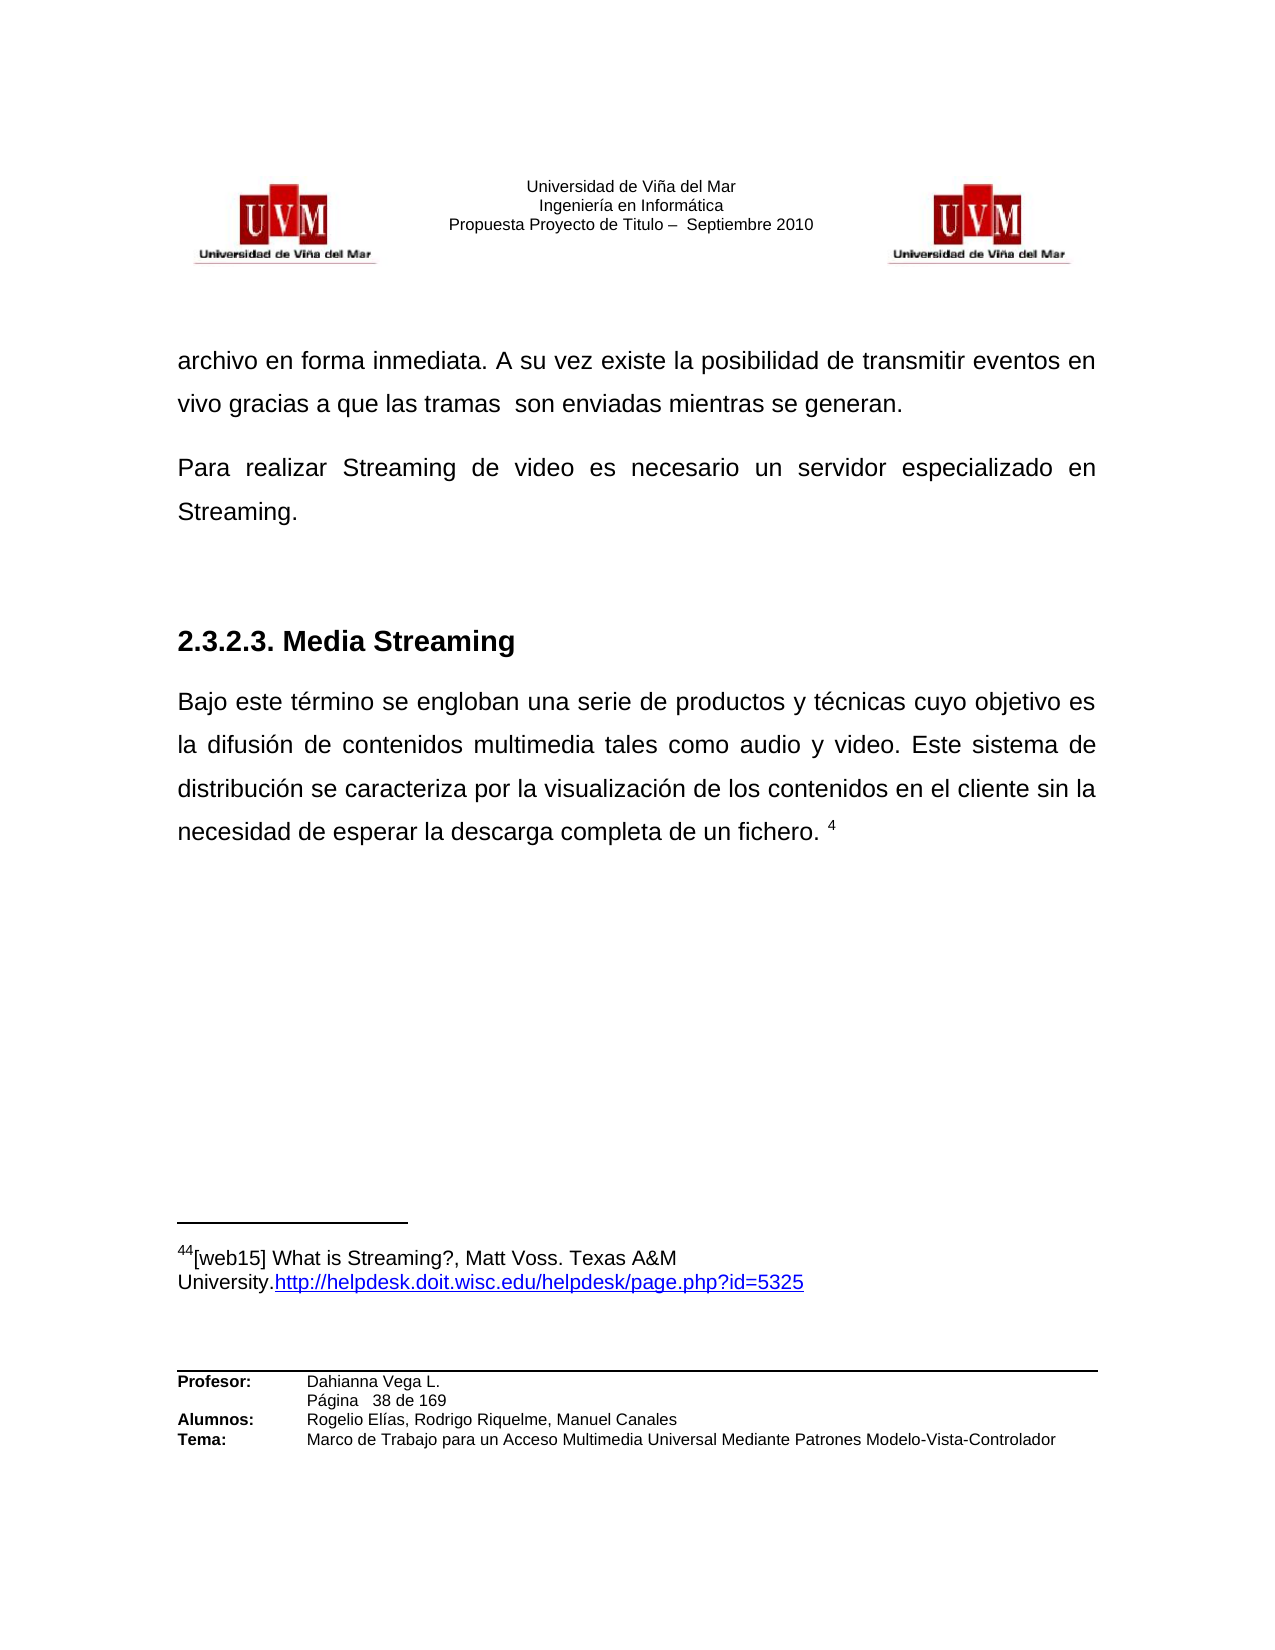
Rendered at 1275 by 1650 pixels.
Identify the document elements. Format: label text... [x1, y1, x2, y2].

picture [871, 176, 1084, 267]
text Bajo este término se engloban una serie de productos y técnicas cuyo objetivo es la difusión de contenidos multimedia tales como audio y video. Este sistema de distribución se caracteriza por la visualización de los contenidos en el cliente sin la necesidad de esperar la descarga completa de un fichero. [177, 687, 1098, 845]
subtitle 2.3.2.3. Media Streaming [177, 624, 1098, 658]
text Para realizar Streaming de video es necesario un servidor especializado en Streaming. [177, 453, 1098, 525]
picture [177, 176, 390, 267]
